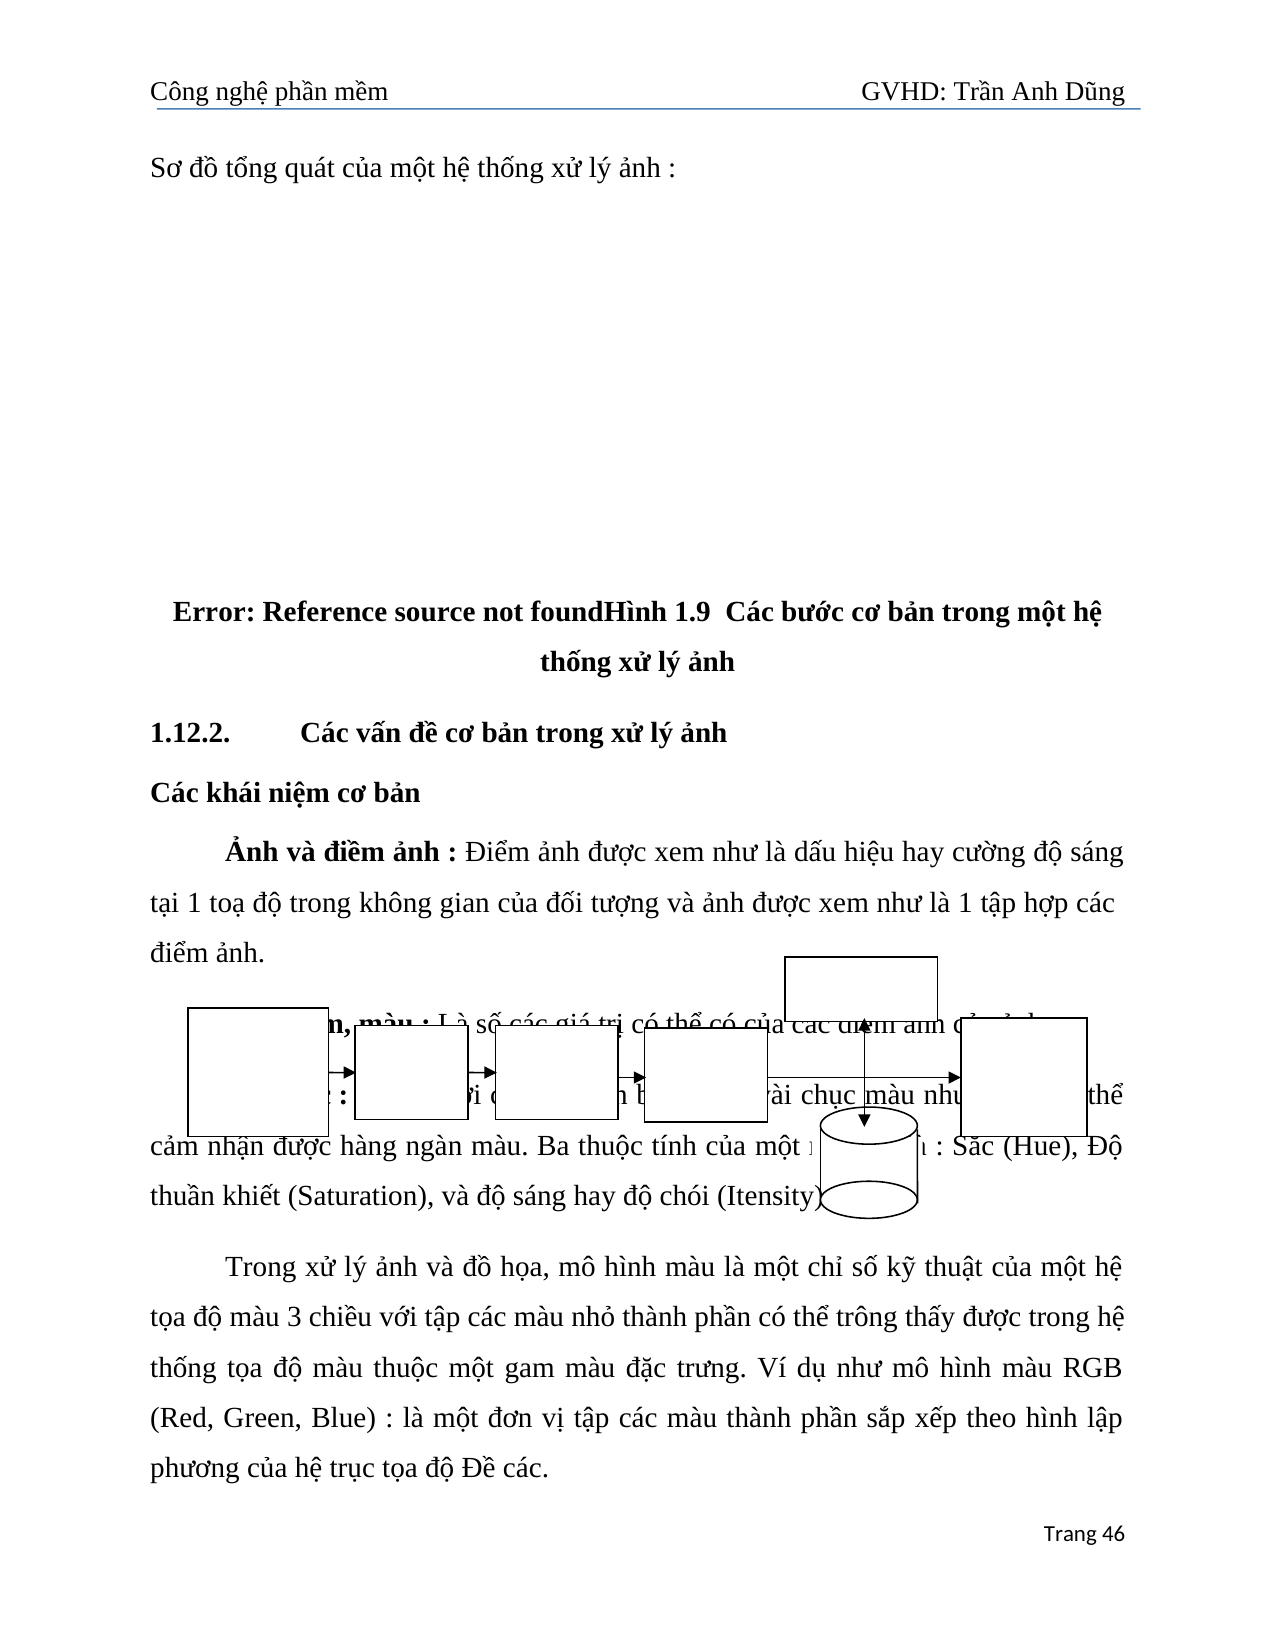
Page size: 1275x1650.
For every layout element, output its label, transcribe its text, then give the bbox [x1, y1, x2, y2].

text Màu sắc : Mắt người có thể phân biệt được vài chục màu nhưng chỉ có thể cảm nhận được hàng ngàn màu. Ba thuộc tính của một màu đó là : Sắc (Hue), Độ thuần khiết (Saturation), và độ sáng hay độ chói (Itensity). [150, 1077, 864, 1211]
text Ảnh và điềm ảnh : Điểm ảnh được xem như là dấu hiệu hay cường độ sáng tại 1 toạ độ trong không gian của đối tượng và ảnh được xem như là 1 tập hợp các điểm ảnh. [150, 834, 1125, 968]
subtitle Các vấn đề cơ bản trong xử lý ảnh [150, 716, 1125, 749]
text Màu sắc : Mắt người có thể phân biệt được vài chục màu nhưng chỉ có thể cảm nhận được hàng ngàn màu. Ba thuộc tính của một màu đó là : Sắc (Hue), Độ thuần khiết (Saturation), và độ sáng hay độ chói (Itensity). [865, 1077, 1125, 1211]
text Mức xám, màu : Là số các giá trị có thể có của các điểm ảnh của ảnh [865, 1006, 1125, 1040]
text Các khái niệm cơ bản [150, 775, 1125, 808]
text Mức xám, màu : Là số các giá trị có thể có của các điểm ảnh của ảnh [150, 1006, 864, 1040]
text Trong xử lý ảnh và đồ họa, mô hình màu là một chỉ số kỹ thuật của một hệ tọa độ màu 3 chiều với tập các màu nhỏ thành phần có thể trông thấy được trong hệ thống tọa độ màu thuộc một gam màu đặc trưng. Ví dụ như mô hình màu RGB (Red, Green, Blue) : là một đơn vị tập các màu thành phần sắp xếp theo hình lập phương của hệ trục tọa độ Đề các. [150, 1249, 1125, 1484]
text Sơ đồ tổng quát của một hệ thống xử lý ảnh : [150, 150, 1125, 183]
